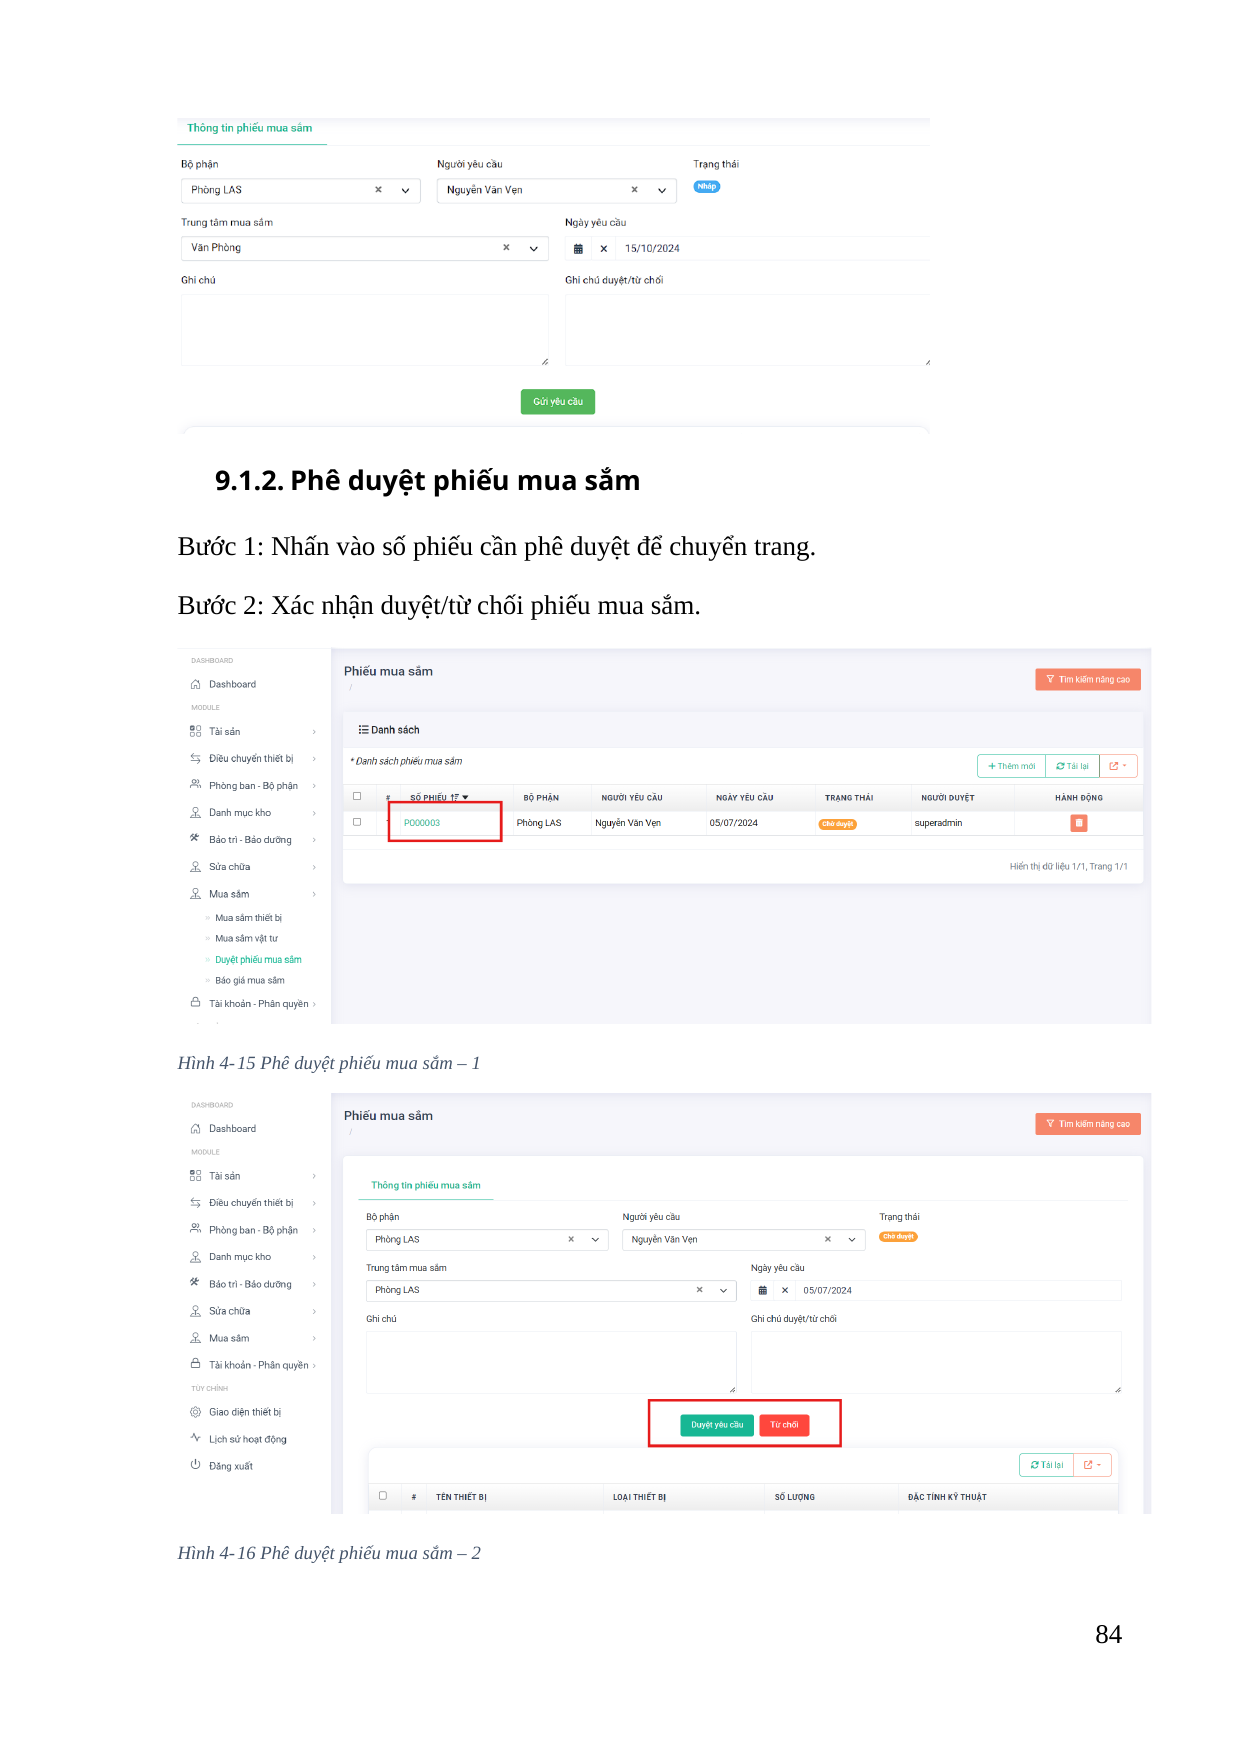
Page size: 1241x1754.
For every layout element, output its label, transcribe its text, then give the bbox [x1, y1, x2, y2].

text Bước 2: Xác nhận duyệt/từ chối phiếu mua sắm. [177, 589, 1122, 620]
subtitle Phê duyệt phiếu mua sắm [215, 462, 1122, 499]
picture [177, 1093, 1152, 1514]
picture [177, 647, 1152, 1024]
picture [177, 118, 930, 434]
text Bước 1: Nhấn vào số phiếu cần phê duyệt để chuyển trang. [177, 529, 1122, 561]
